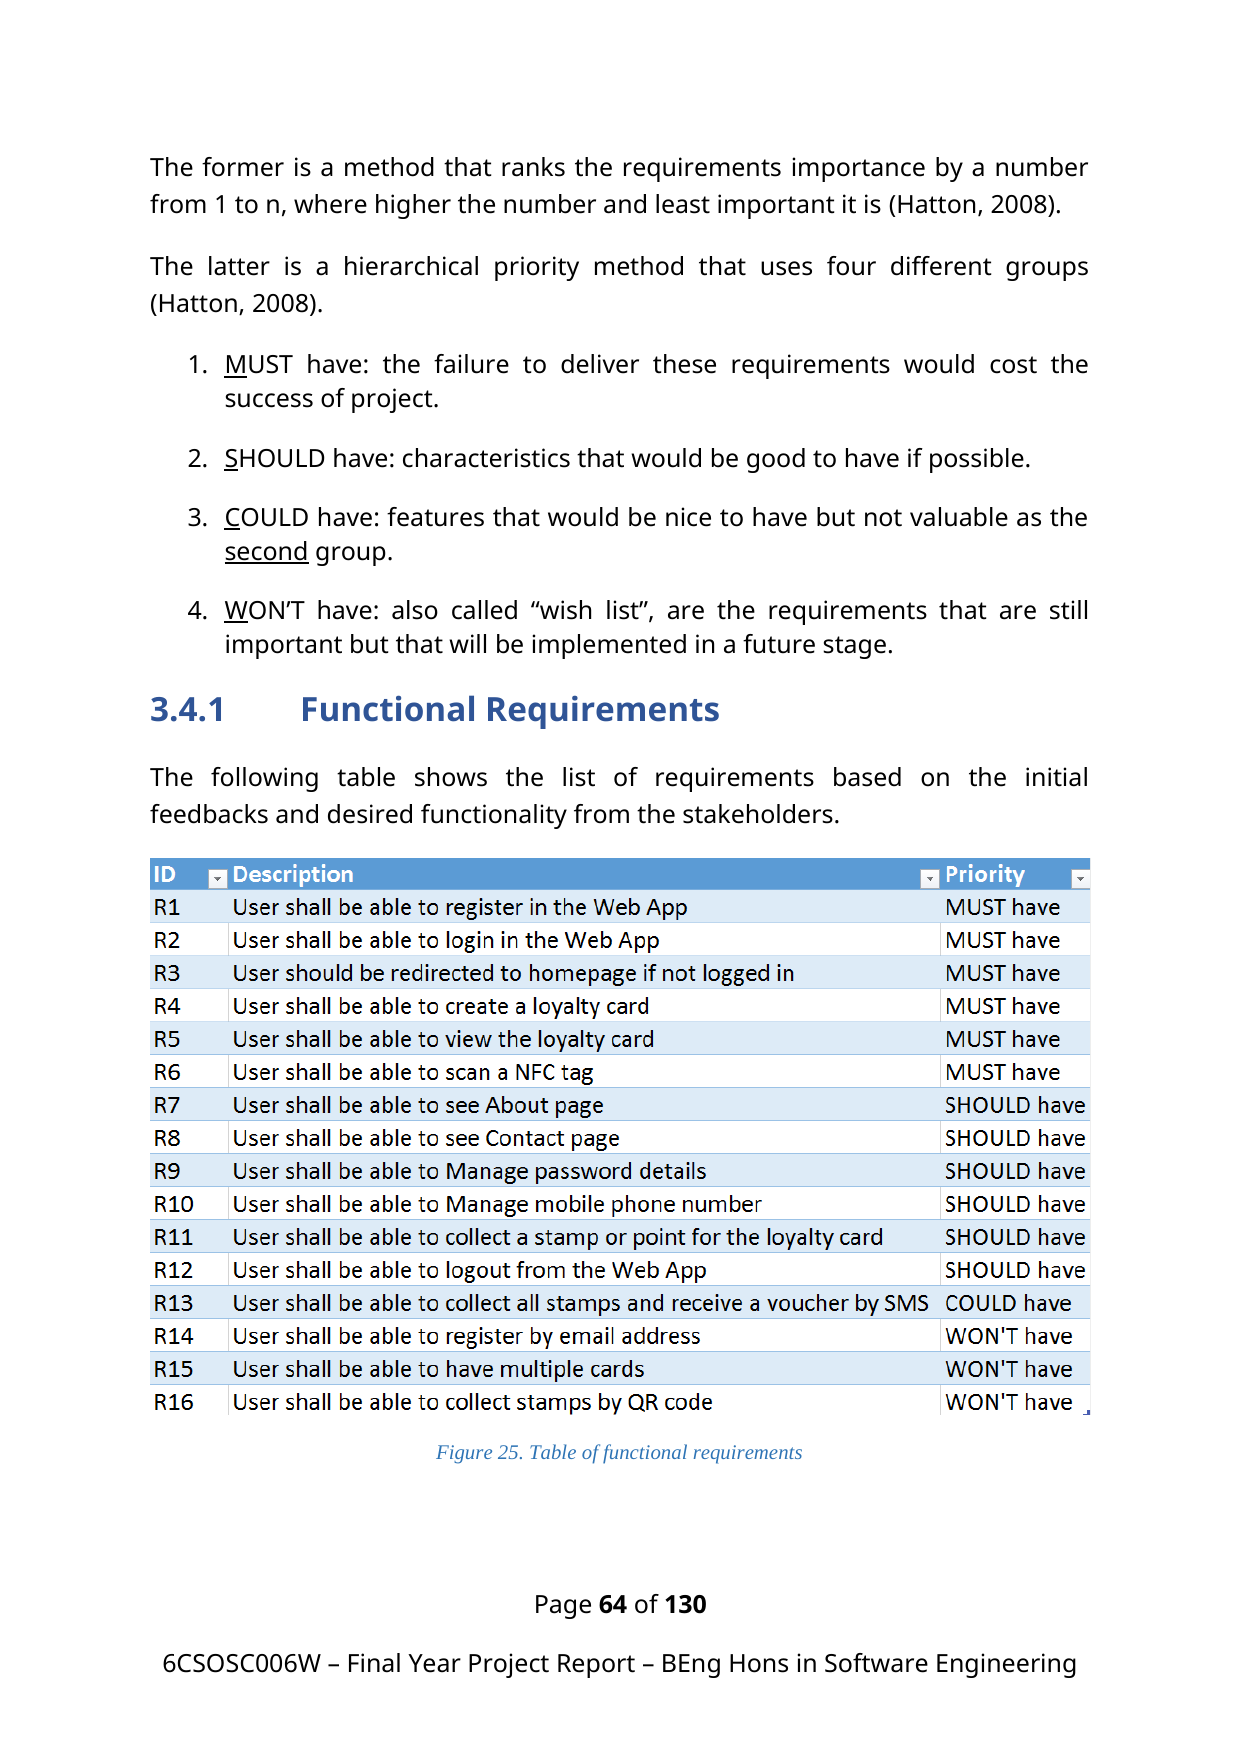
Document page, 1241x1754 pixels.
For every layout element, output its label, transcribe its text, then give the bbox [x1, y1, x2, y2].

list SHOULD have: characteristics that would be good to have if possible. [187, 440, 1090, 474]
list MUST have: the failure to deliver these requirements would cost the success of project. [187, 347, 1090, 415]
text Figure . Table of functional requirements [150, 1439, 1090, 1464]
list WON’T have: also called “wish list”, are the requirements that are still important but that will be implemented in a future stage. [187, 592, 1090, 661]
text The former is a method that ranks the requirements importance by a number from 1 to n, where higher the number and least important it is . [150, 150, 1090, 221]
text The following table shows the list of requirements based on the initial feedbacks and desired functionality from the stakeholders. [150, 759, 1090, 830]
text The latter is a hierarchical priority method that uses four different groups . [150, 248, 1090, 319]
subtitle Functional Requirements [150, 686, 1090, 731]
picture [150, 858, 1091, 1415]
list COULD have: features that would be nice to have but not valuable as the second group. [187, 499, 1090, 567]
